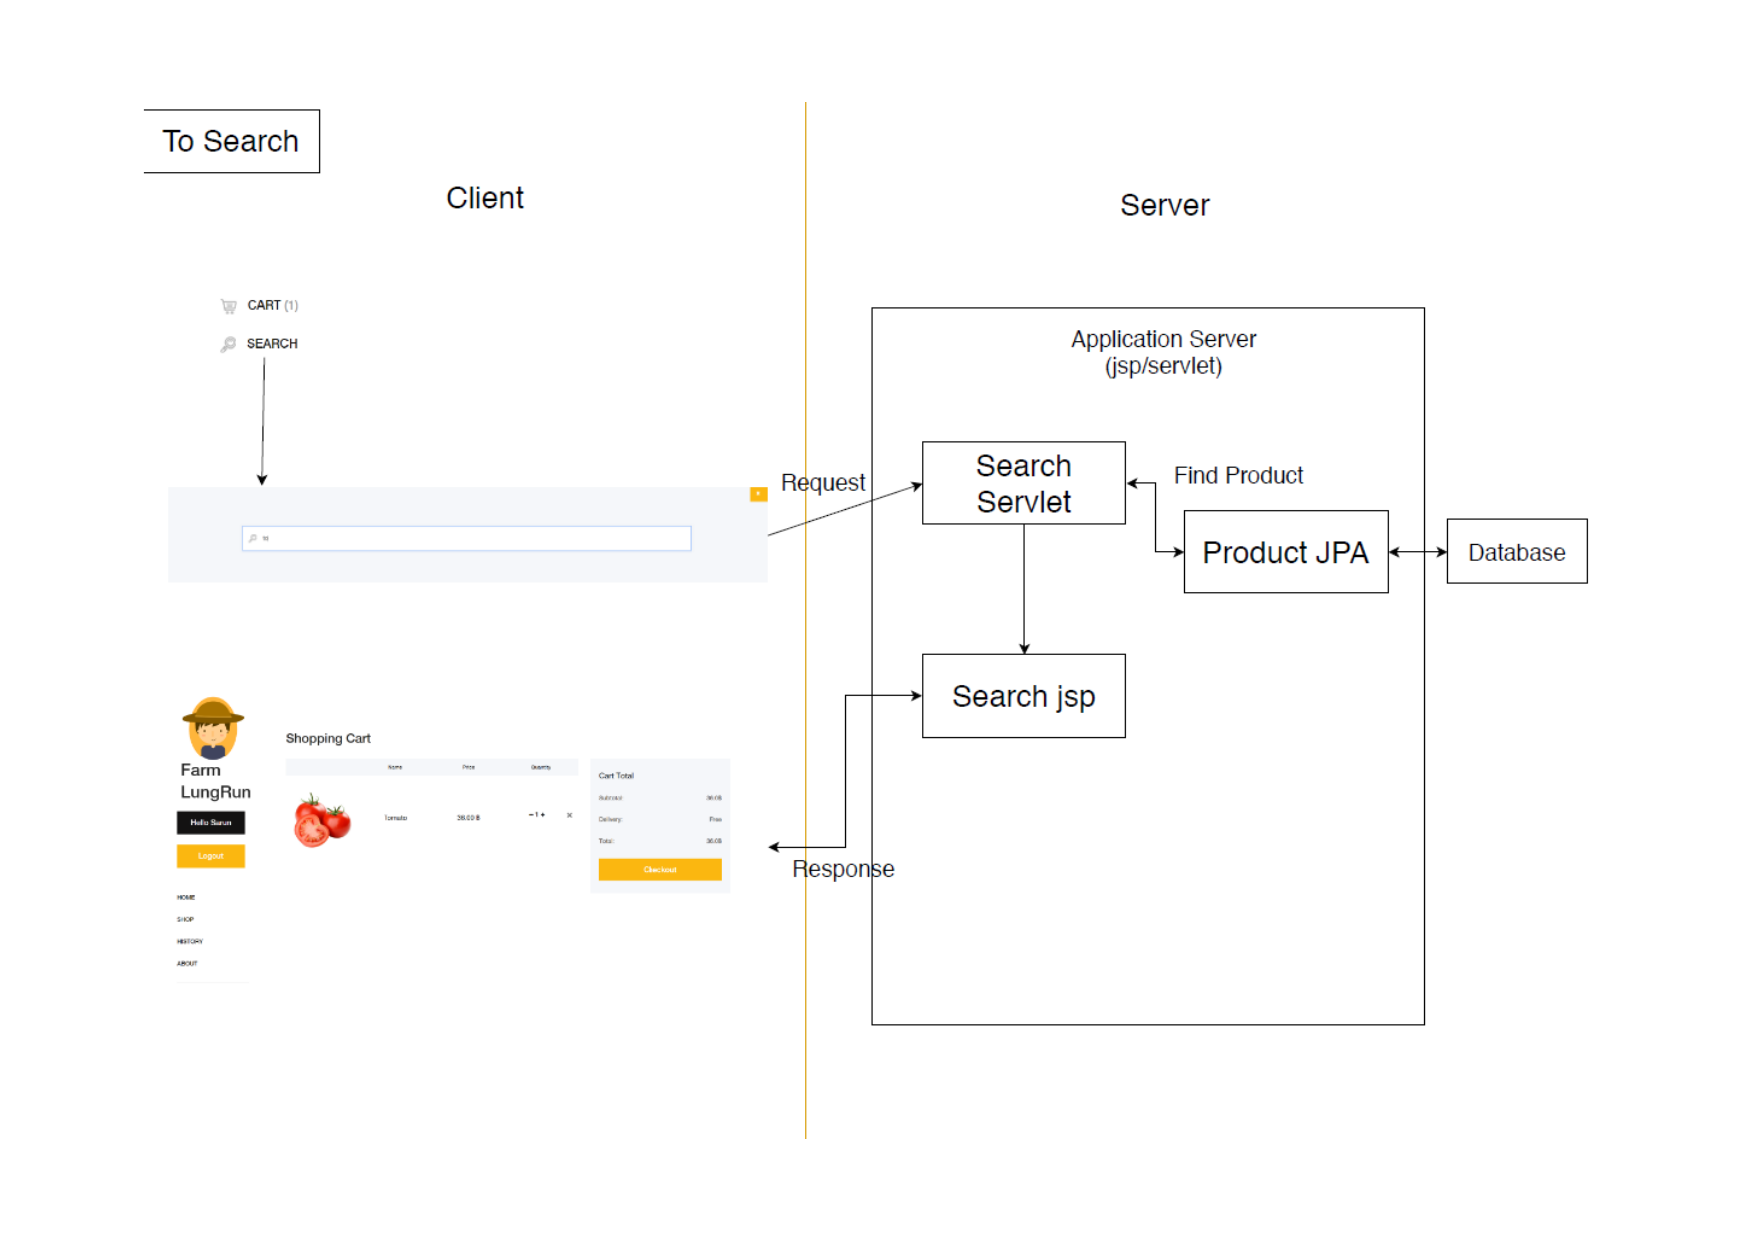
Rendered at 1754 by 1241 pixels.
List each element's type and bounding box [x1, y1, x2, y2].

picture [143, 102, 1610, 1139]
